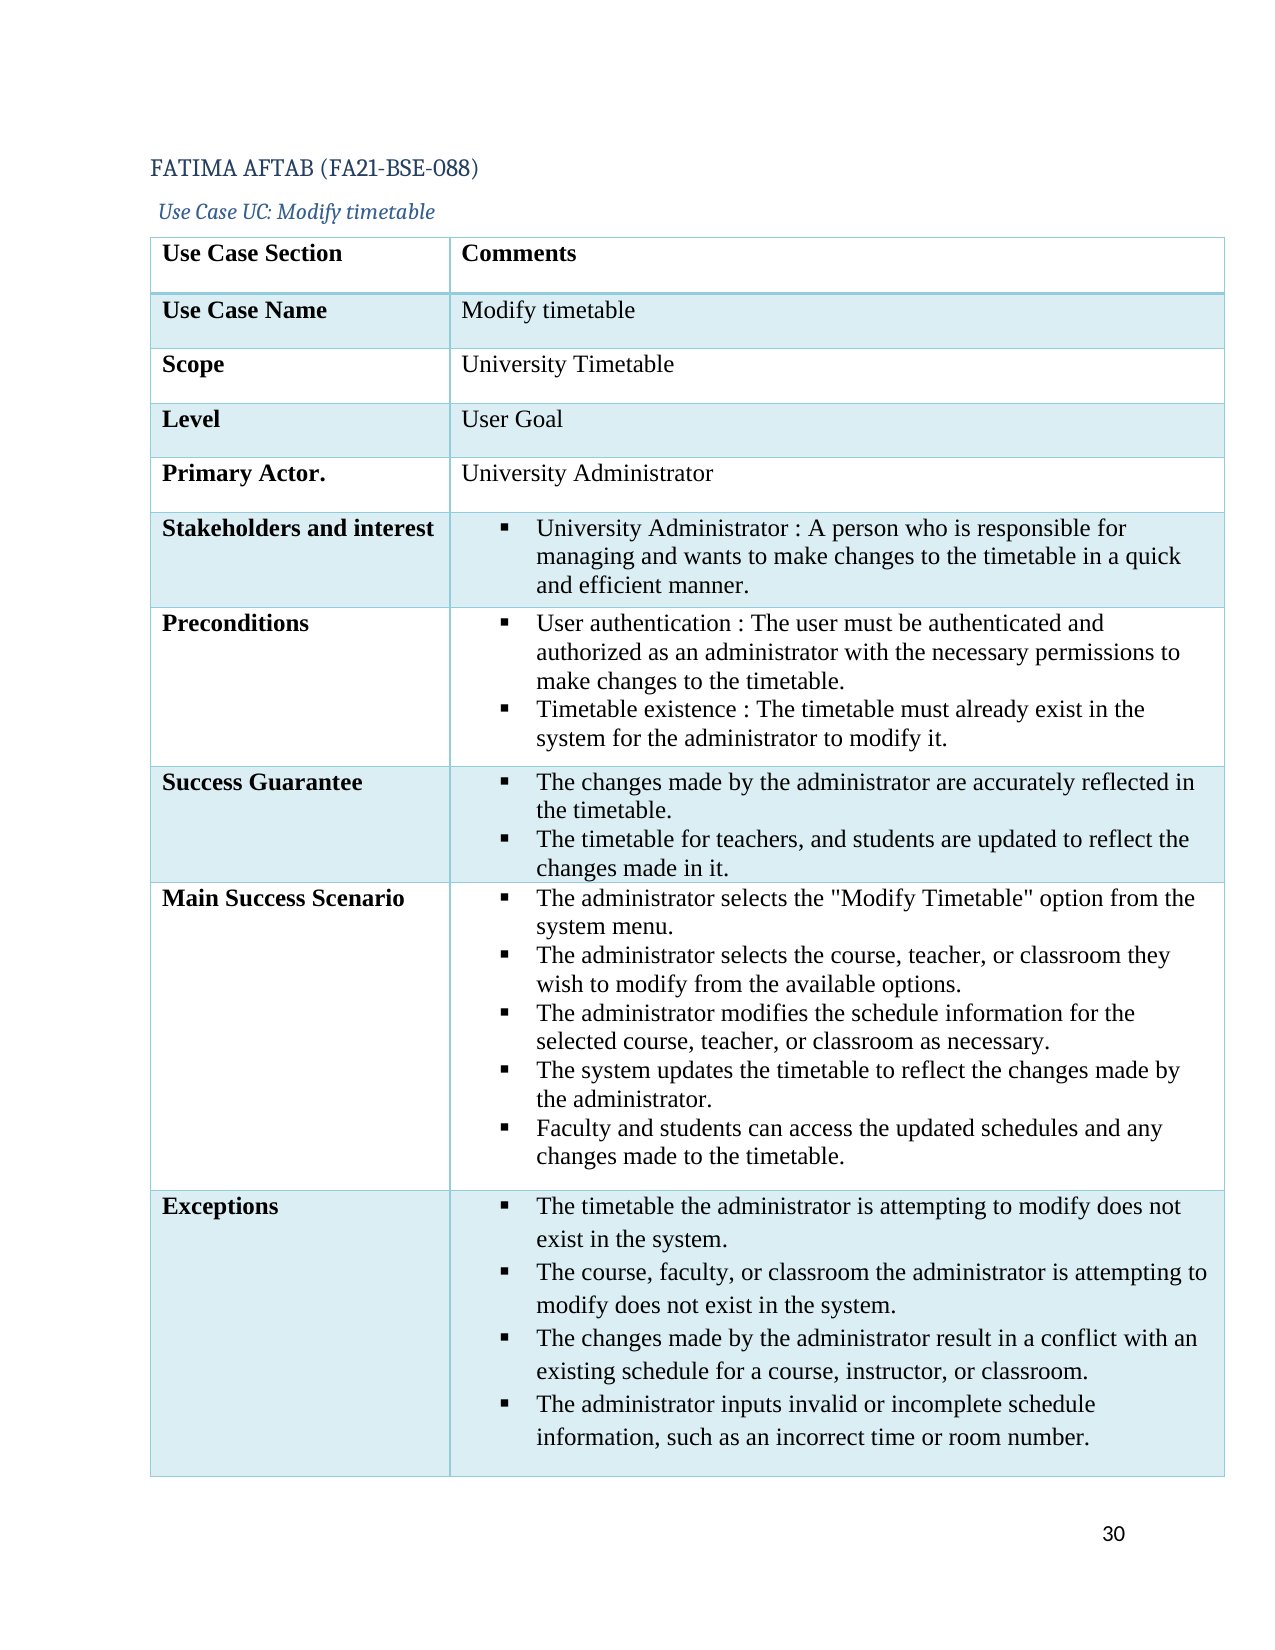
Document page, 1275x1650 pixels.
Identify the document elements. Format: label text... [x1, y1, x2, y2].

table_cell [451, 1191, 1224, 1476]
table_cell Primary Actor. [151, 458, 449, 512]
table_header Use Case Section [151, 238, 449, 292]
table_cell Exceptions [151, 1191, 449, 1476]
table_cell The changes made by the administrator are accurately reflected in the timetable. The timetable for teachers, and students are updated to reflect the changes made in it. [451, 767, 1224, 882]
table_cell Stakeholders and interest [151, 513, 449, 607]
table_cell Main Success Scenario [151, 883, 449, 1190]
table_cell Preconditions [151, 608, 449, 766]
table_header Comments [451, 238, 1224, 292]
table_cell Modify timetable [451, 295, 1224, 348]
table_cell The administrator selects the "Modify Timetable" option from the system menu. The administrator selects the course, teacher, or classroom they wish to modify from the available options. The administrator modifies the schedule information for the selected course, teacher, or classroom as necessary. The system updates the timetable to reflect the changes made by the administrator. Faculty and students can access the updated schedules and any changes made to the timetable. [451, 883, 1224, 1190]
table_cell University Administrator : A person who is responsible for managing and wants to make changes to the timetable in a quick and efficient manner. [451, 513, 1224, 607]
table_cell Success Guarantee [151, 767, 449, 882]
table_cell Use Case Name [151, 295, 449, 348]
table_header Use Case UC: Modify timetable [150, 187, 453, 237]
table_cell User authentication : The user must be authenticated and authorized as an administrator with the necessary permissions to make changes to the timetable. Timetable existence : The timetable must already exist in the system for the administrator to modify it. [451, 608, 1224, 766]
table_cell University Timetable [451, 349, 1224, 403]
subtitle FATIMA AFTAB (FA21-BSE-088) [150, 154, 1125, 183]
table_cell User Goal [451, 404, 1224, 457]
table_cell Level [151, 404, 449, 457]
table_cell University Administrator [451, 458, 1224, 512]
table_cell Scope [151, 349, 449, 403]
